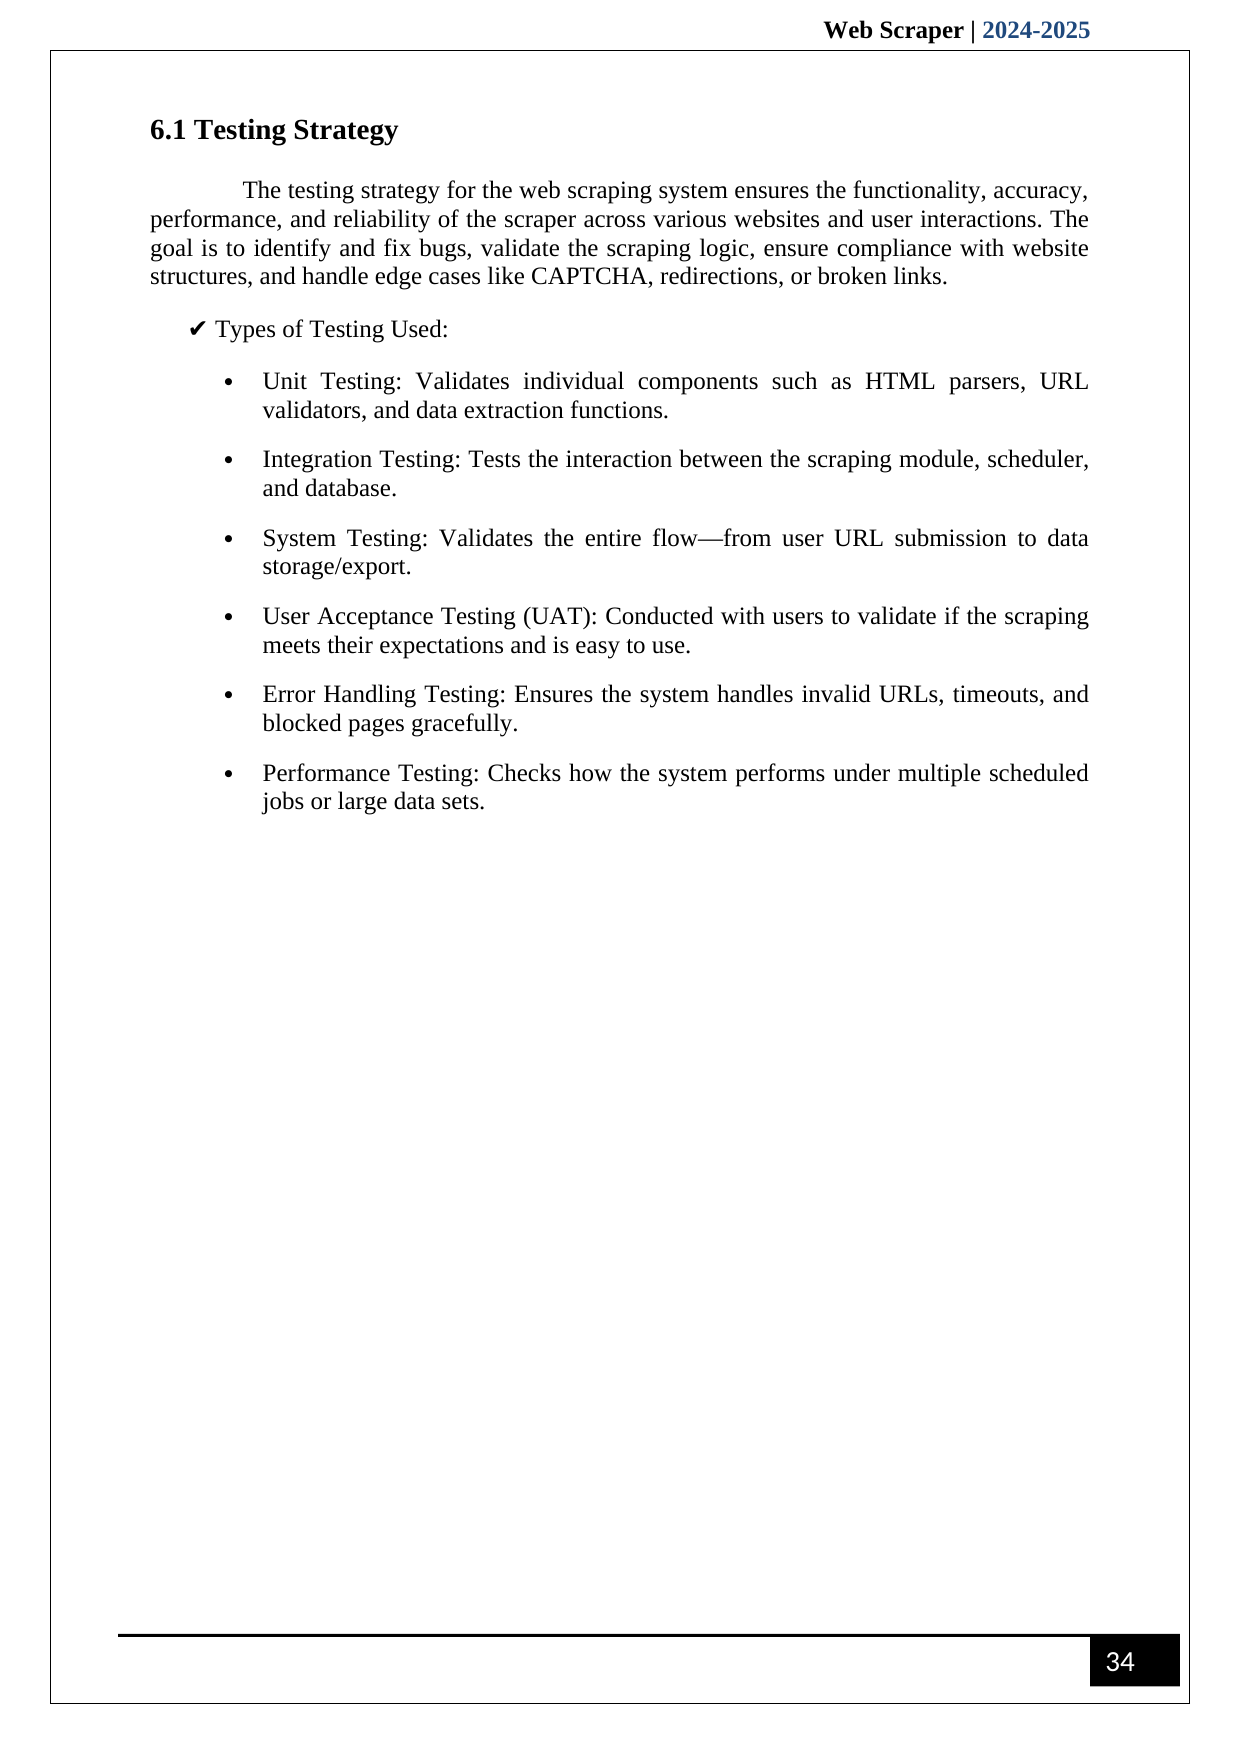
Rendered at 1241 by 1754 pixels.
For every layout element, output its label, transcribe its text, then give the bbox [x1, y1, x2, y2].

list System Testing: Validates the entire flow—from user URL submission to data storage/export. [225, 523, 1090, 580]
list Error Handling Testing: Ensures the system handles invalid URLs, timeouts, and blocked pages gracefully. [225, 679, 1090, 737]
text ✔️ Types of Testing Used: [187, 311, 1090, 345]
list User Acceptance Testing (UAT): Conducted with users to validate if the scraping meets their expectations and is easy to use. [225, 601, 1090, 658]
list Performance Testing: Checks how the system performs under multiple scheduled jobs or large data sets. [225, 758, 1090, 815]
text The testing strategy for the web scraping system ensures the functionality, accuracy, performance, and reliability of the scraper across various websites and user interactions. The goal is to identify and fix bugs, validate the scraping logic, ensure compliance with website structures, and handle edge cases like CAPTCHA, redirections, or broken links. [150, 175, 1090, 290]
list Integration Testing: Tests the interaction between the scraping module, scheduler, and database. [225, 444, 1090, 502]
text 6.1 Testing Strategy [150, 112, 1090, 146]
list Unit Testing: Validates individual components such as HTML parsers, URL validators, and data extraction functions. [225, 366, 1090, 423]
